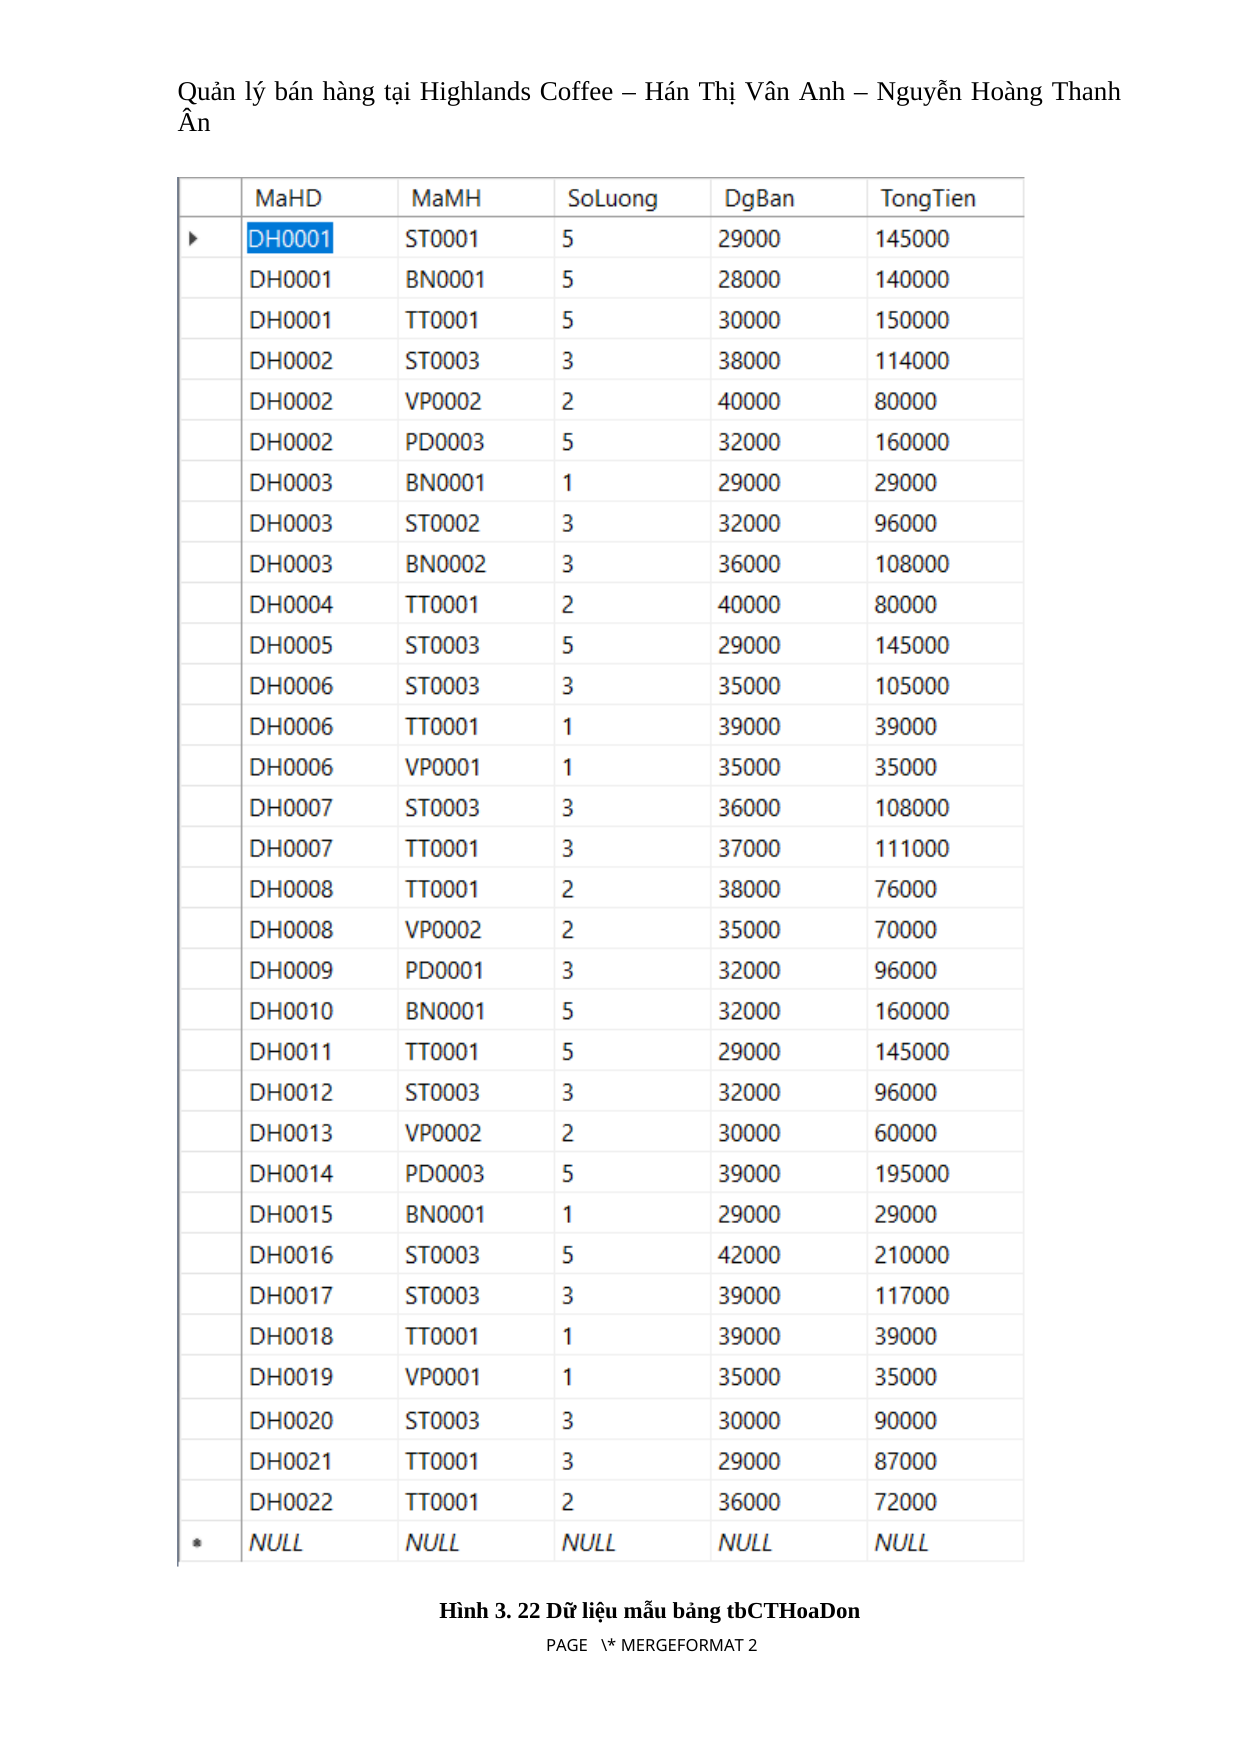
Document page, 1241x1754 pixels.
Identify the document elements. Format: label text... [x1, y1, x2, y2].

picture [177, 177, 1031, 1570]
text Hình 3. 22 Dữ liệu mẫu bảng tbCTHoaDon [177, 1597, 1122, 1624]
